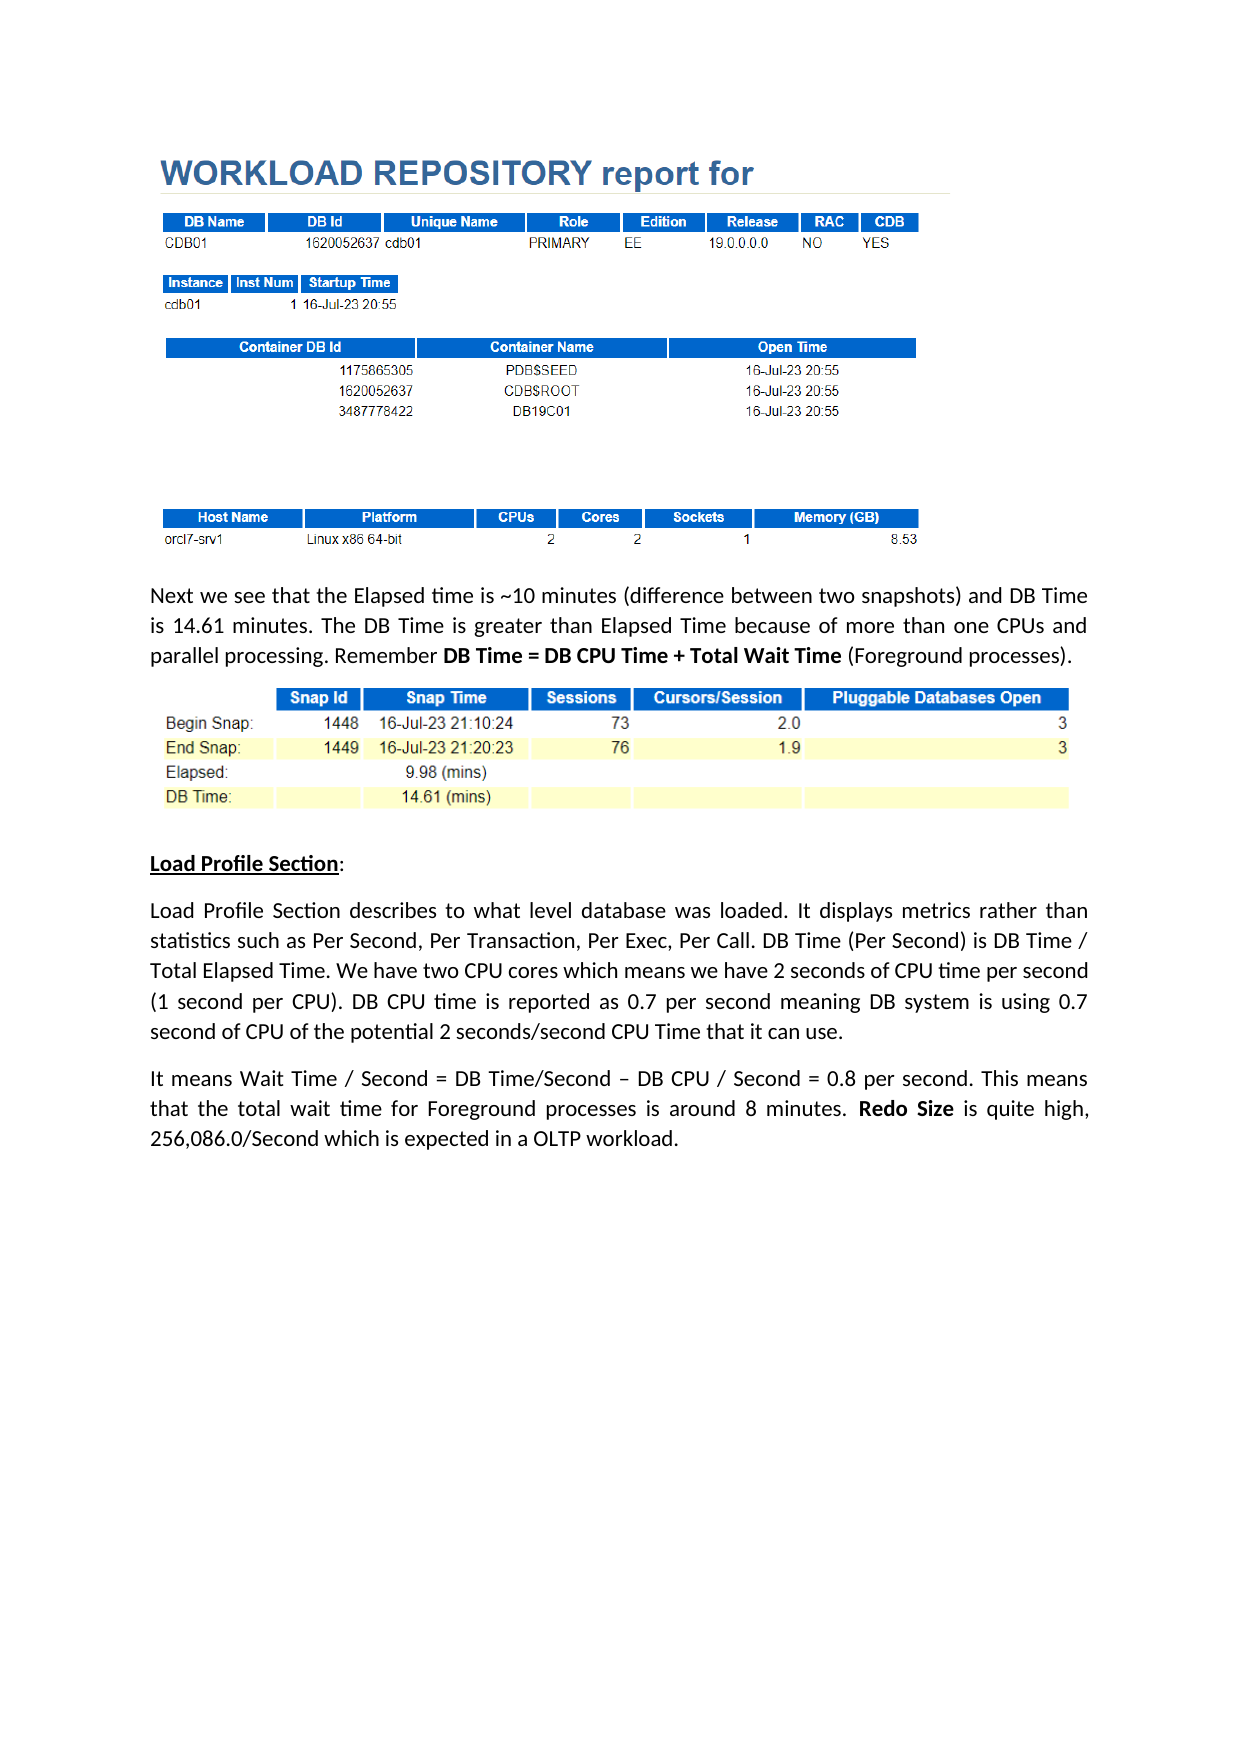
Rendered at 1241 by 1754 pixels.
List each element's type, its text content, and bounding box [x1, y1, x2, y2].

picture [150, 688, 1091, 831]
text Next we see that the Elapsed time is ~10 minutes (difference between two snapshots) and DB Time is 14.61 minutes. The DB Time is greater than Elapsed Time because of more than one CPUs and parallel processing. Remember DB Time = DB CPU Time + Total Wait Time (Foreground processes). [150, 581, 1090, 669]
text It means Wait Time / Second = DB Time/Second – DB CPU / Second = 0.8 per second. This means that the total wait time for Foreground processes is around 8 minutes. Redo Size is quite high, 256,086.0/Second which is expected in a OLTP workload. [150, 1064, 1090, 1152]
picture [150, 150, 951, 562]
text Load Profile Section describes to what level database was loaded. It displays metrics rather than statistics such as Per Second, Per Transaction, Per Exec, Per Call. DB Time (Per Second) is DB Time / Total Elapsed Time. We have two CPU cores which means we have 2 seconds of CPU time per second (1 second per CPU). DB CPU time is reported as 0.7 per second meaning DB system is using 0.7 second of CPU of the potential 2 seconds/second CPU Time that it can use. [150, 896, 1090, 1045]
text Load Profile Section: [150, 849, 1090, 877]
